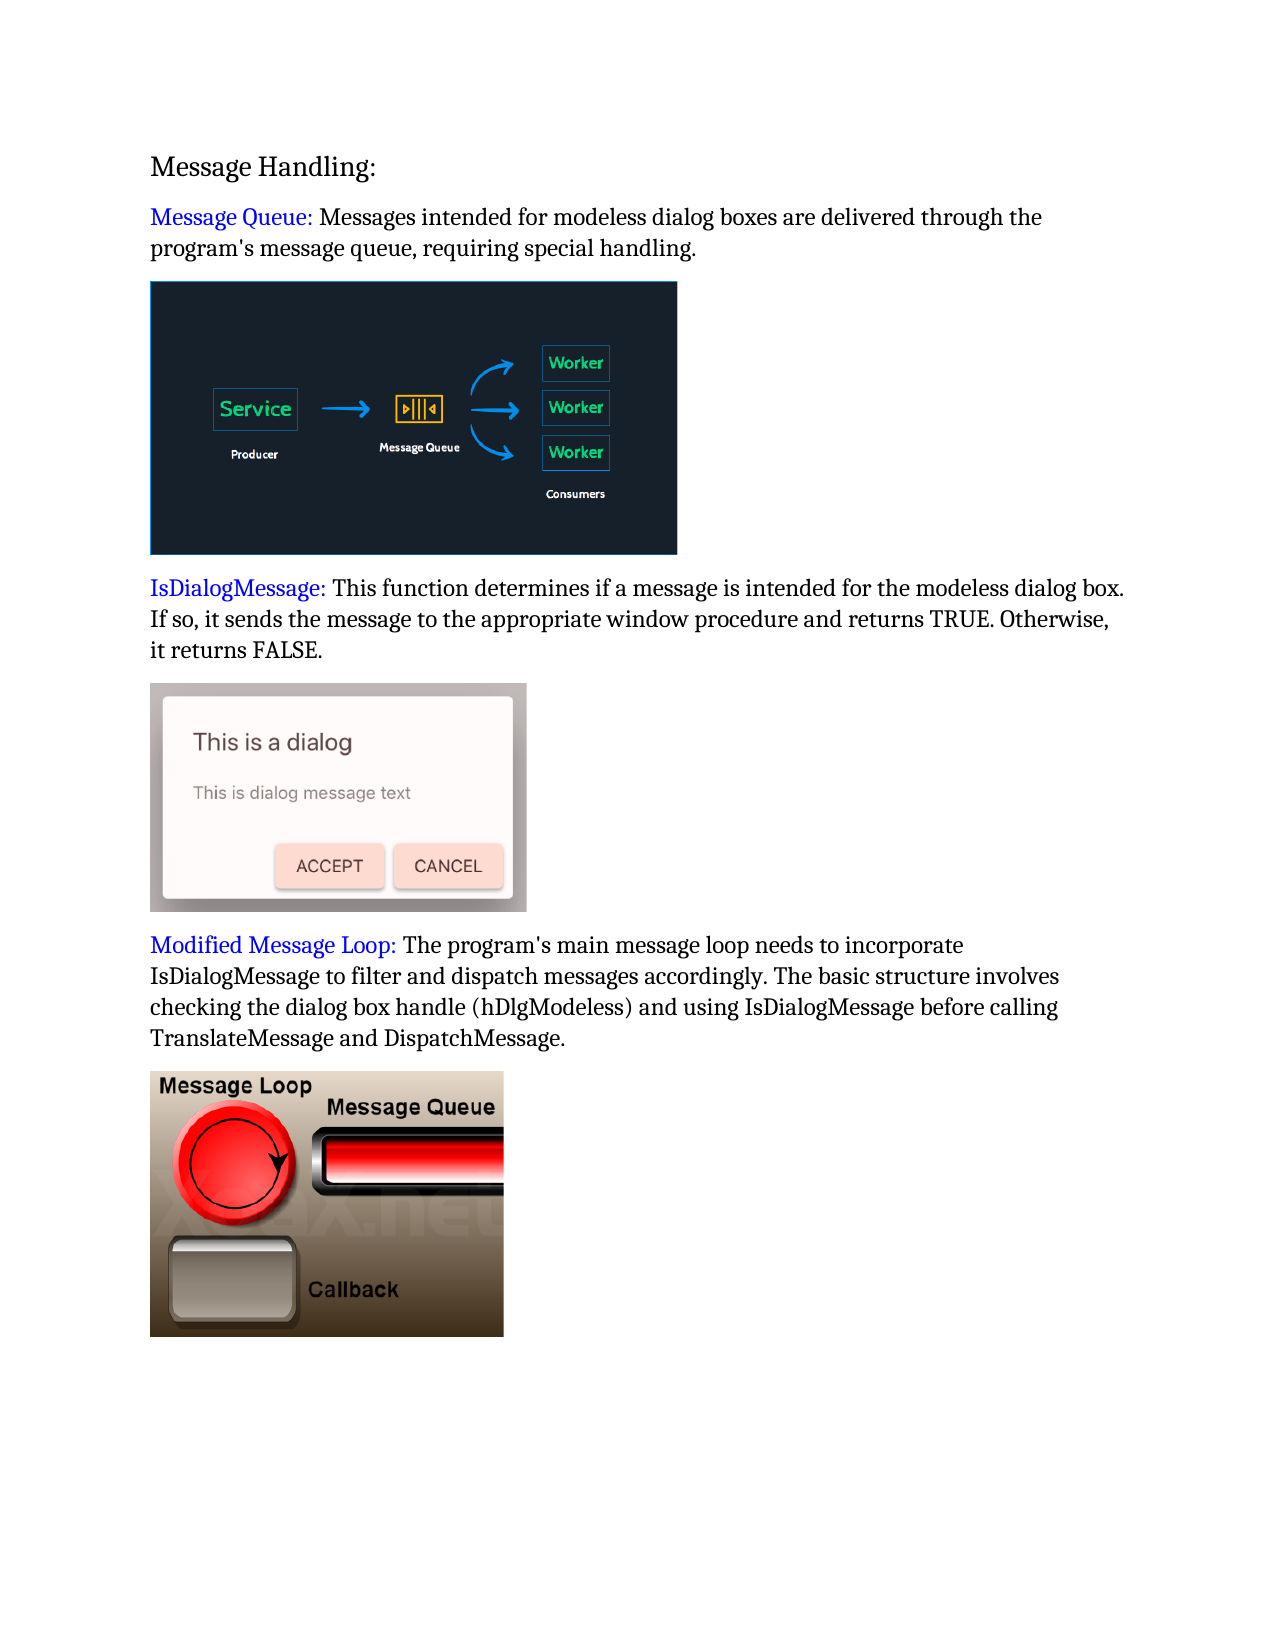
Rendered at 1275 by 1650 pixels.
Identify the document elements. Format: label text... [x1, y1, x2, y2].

text Message Queue: Messages intended for modeless dialog boxes are delivered through the program's message queue, requiring special handling. [150, 203, 1125, 263]
text Modified Message Loop: The program's main message loop needs to incorporate IsDialogMessage to filter and dispatch messages accordingly. The basic structure involves checking the dialog box handle (hDlgModeless) and using IsDialogMessage before calling TranslateMessage and DispatchMessage. [150, 931, 1125, 1052]
picture [150, 281, 678, 555]
text IsDialogMessage: This function determines if a message is intended for the modeless dialog box. If so, it sends the message to the appropriate window procedure and returns TRUE. Otherwise, it returns FALSE. [150, 574, 1125, 664]
picture [150, 1071, 504, 1337]
picture [150, 683, 527, 912]
text Message Handling: [150, 150, 1125, 183]
